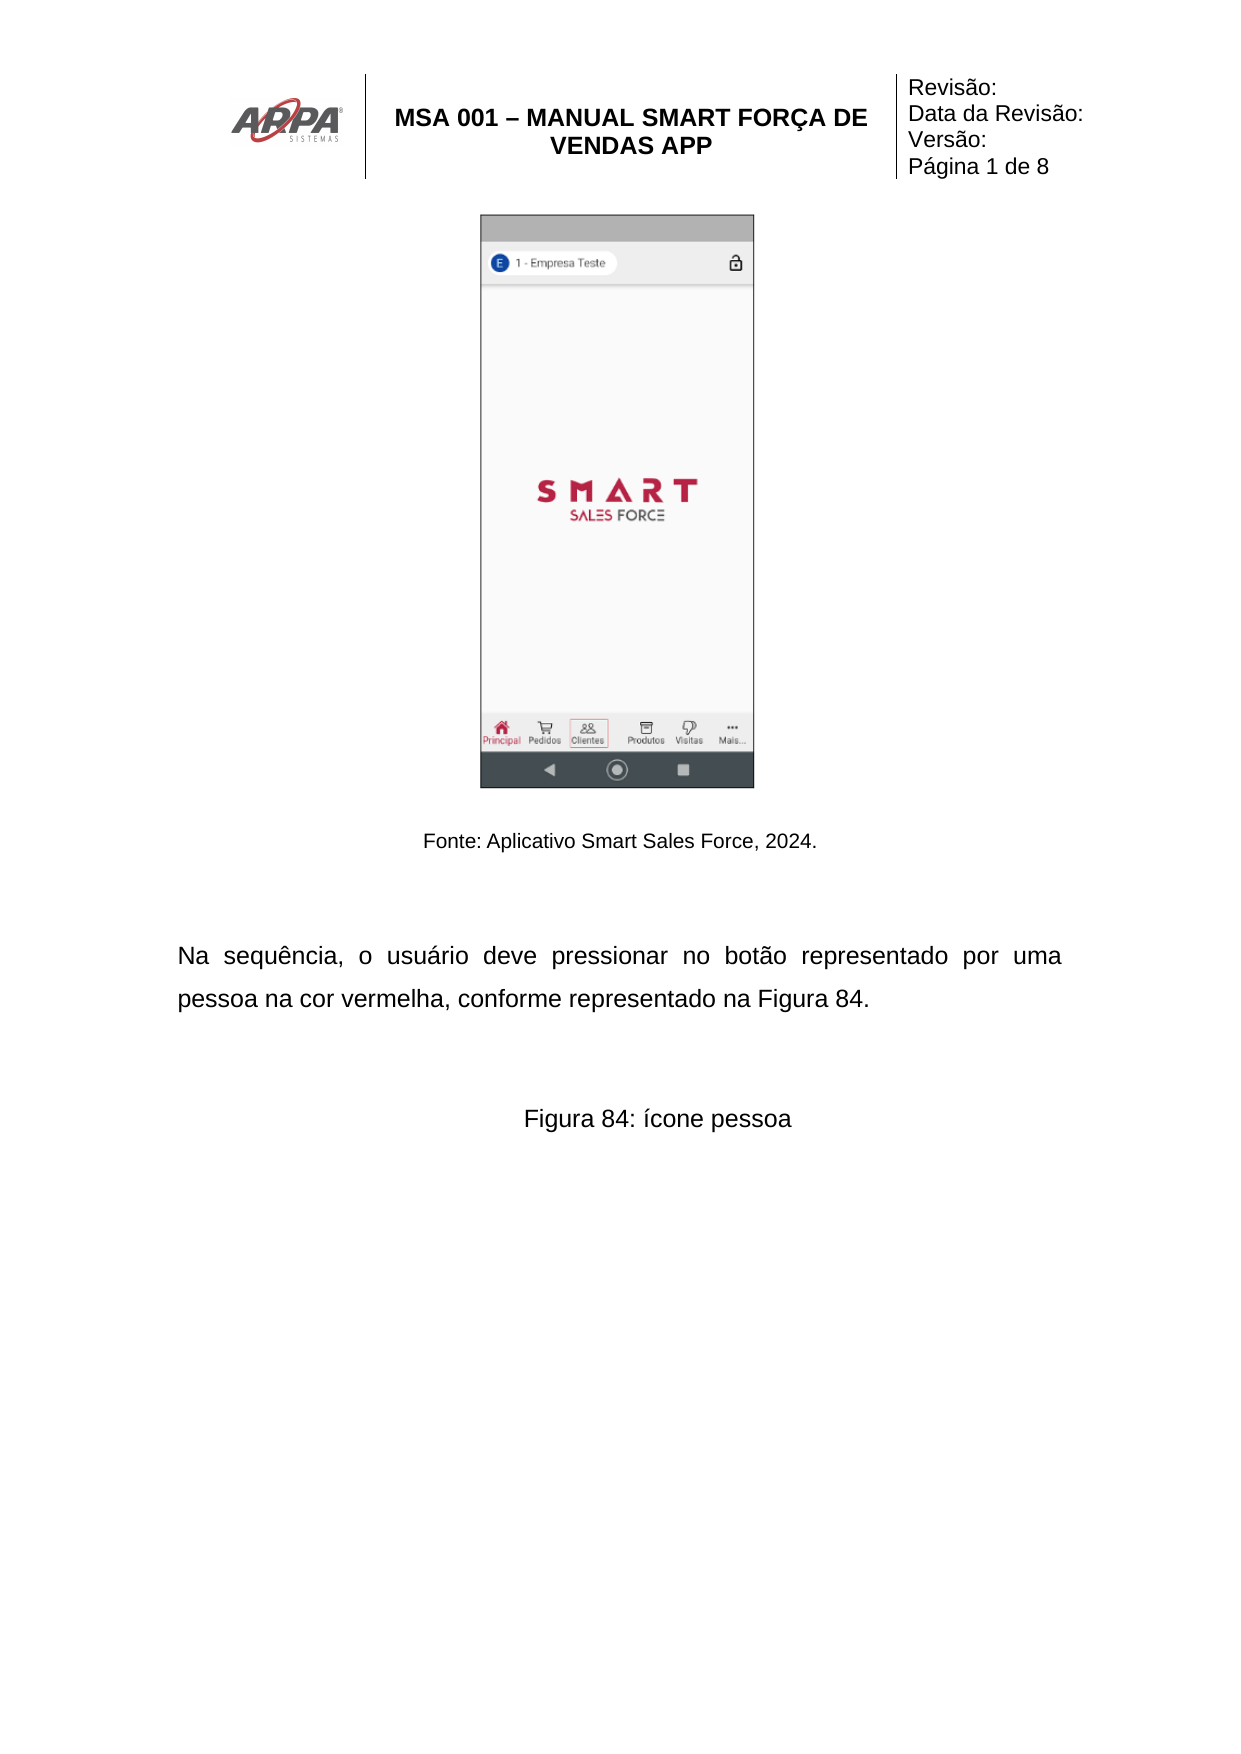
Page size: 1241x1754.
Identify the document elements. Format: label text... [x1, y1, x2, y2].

text Na sequência, o usuário deve pressionar no botão representado por uma pessoa na cor vermelha, conforme representado na Figura 84. [177, 941, 1063, 1013]
picture [476, 207, 764, 798]
list Figura 84: ícone pessoa [252, 1103, 1063, 1132]
text Fonte: Aplicativo Smart Sales Force, 2024. [177, 828, 1063, 852]
picture [231, 98, 343, 147]
